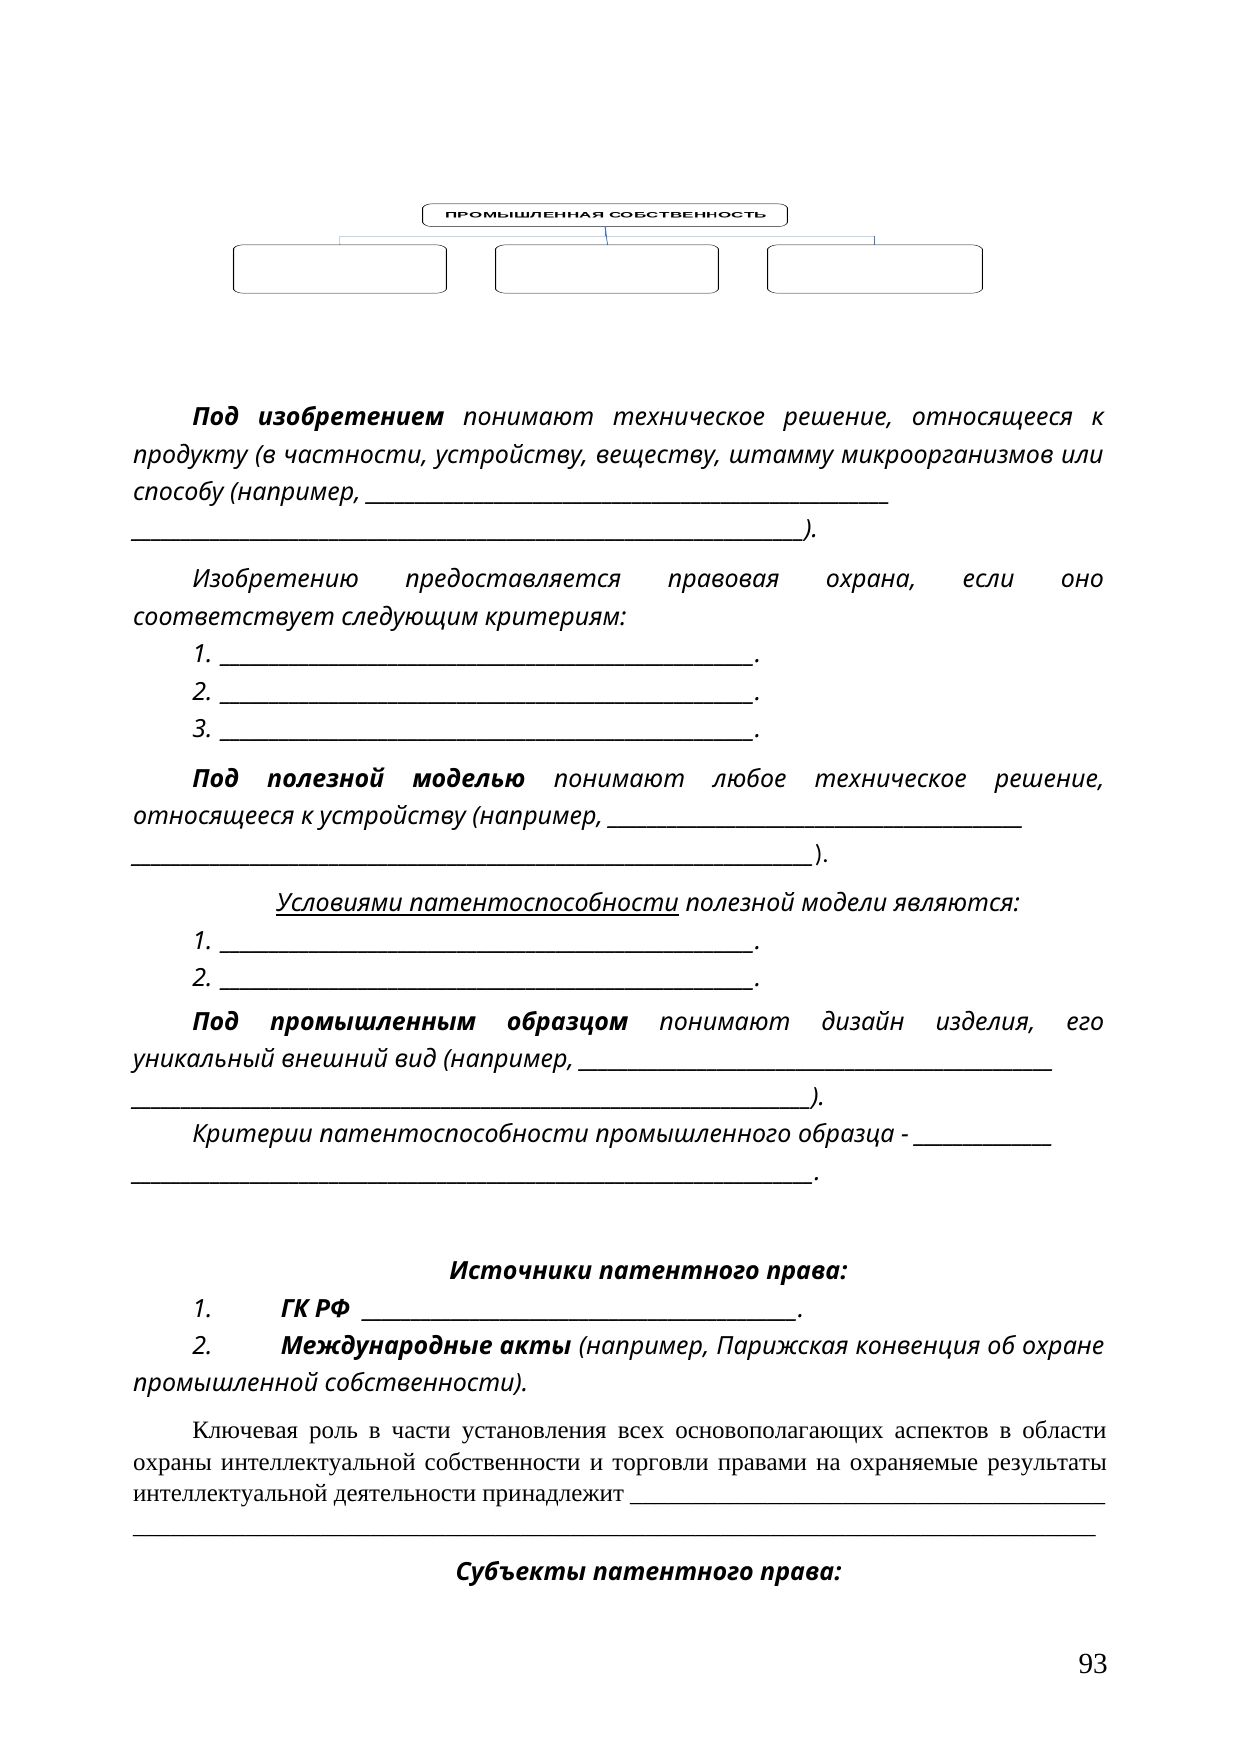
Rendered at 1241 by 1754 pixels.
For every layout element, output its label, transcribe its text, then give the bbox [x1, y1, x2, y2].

list ______________________________________________________. [133, 711, 1107, 744]
text Условиями патентоспособности полезной модели являются: [133, 885, 1107, 919]
list ______________________________________________________. [133, 960, 1107, 994]
text Под промышленным образцом понимают дизайн изделия, его уникальный внешний вид (например, ________________________________________________ [133, 1003, 1107, 1075]
text ____________________________________________________________________). [133, 511, 1107, 545]
list ______________________________________________________. [133, 922, 1107, 957]
list Международные акты (например, Парижская конвенция об охране промышленной собственности). [133, 1328, 1107, 1399]
text ____________________________________________________________________). [133, 1078, 1107, 1112]
text Источники патентного права: [133, 1253, 1107, 1287]
list ГК РФ ____________________________________________. [133, 1290, 1107, 1324]
text _____________________________________________________________________________ [133, 1510, 1107, 1538]
text Ключевая роль в части установления всех основополагающих аспектов в области охраны интеллектуальной собственности и торговли правами на охраняемые результаты интеллектуальной деятельности принадлежит ______________________________________ [133, 1415, 1107, 1507]
text _____________________________________________________________________). [133, 835, 1107, 869]
text _____________________________________________________________________. [133, 1153, 1107, 1187]
list ______________________________________________________. [133, 673, 1107, 707]
list ______________________________________________________. [133, 636, 1107, 670]
text Критерии патентоспособности промышленного образца - ______________ [133, 1116, 1107, 1150]
text Субъекты патентного права: [133, 1554, 1107, 1588]
text Изобретению предоставляется правовая охрана, если оно соответствует следующим критериям: [133, 561, 1107, 632]
text Под полезной моделью понимают любое техническое решение, относящееся к устройству (например, __________________________________________ [133, 760, 1107, 832]
text Под изобретением понимают техническое решение, относящееся к продукту (в частности, устройству, веществу, штамму микроорганизмов или способу (например, _____________________________________________________ [133, 399, 1107, 508]
